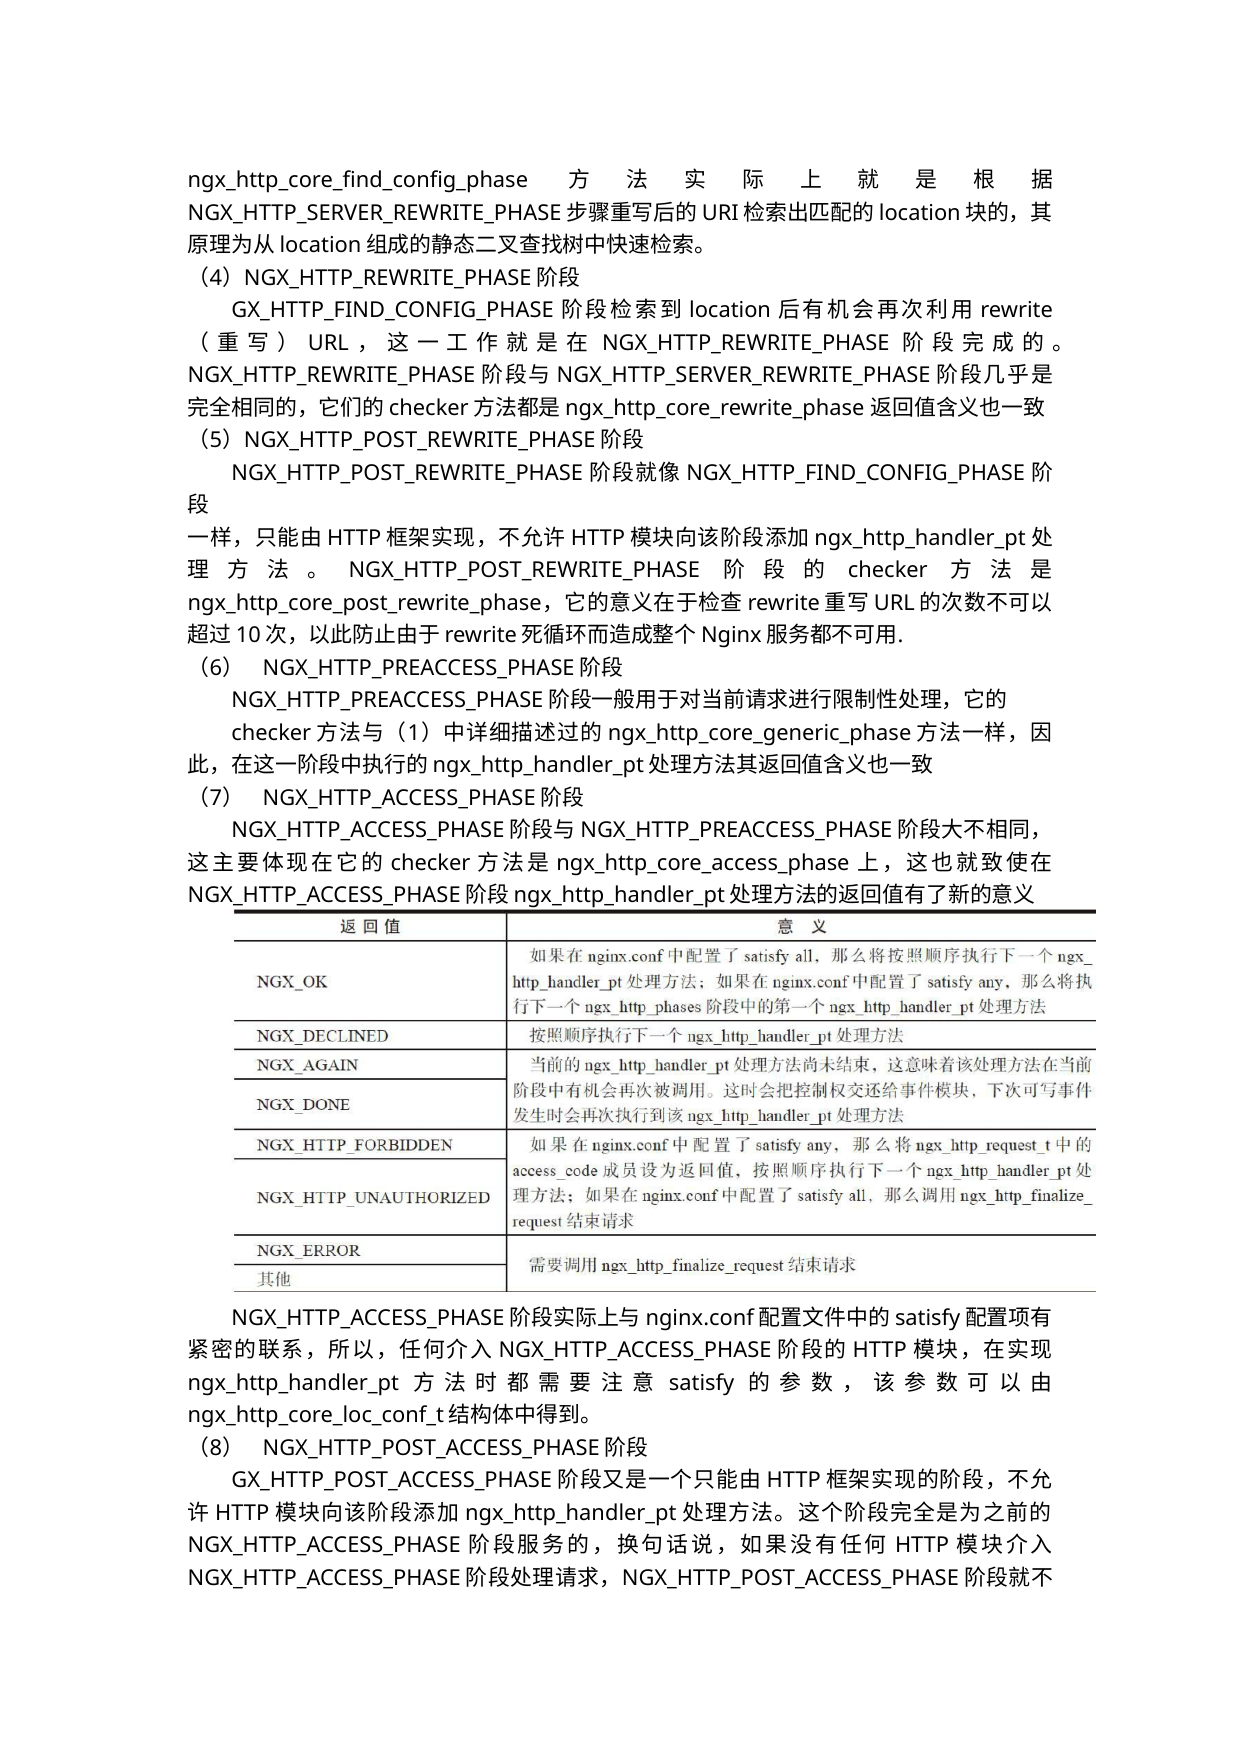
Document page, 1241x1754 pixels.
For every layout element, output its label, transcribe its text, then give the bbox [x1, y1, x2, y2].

text NGX_HTTP_ACCESS_PHASE阶段实际上与nginx.conf配置文件中的satisfy配置项有紧密的联系，所以，任何介入NGX_HTTP_ACCESS_PHASE阶段的HTTP模块，在实现ngx_http_handler_pt方法时都需要注意satisfy的参数，该参数可以由ngx_http_core_loc_conf_t结构体中得到。 [187, 1299, 1053, 1429]
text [187, 162, 1053, 259]
list NGX_HTTP_PREACCESS_PHASE阶段 [187, 649, 1053, 682]
text NGX_HTTP_PREACCESS_PHASE阶段一般用于对当前请求进行限制性处理，它的 [187, 682, 1053, 714]
text NGX_HTTP_POST_REWRITE_PHASE阶段就像NGX_HTTP_FIND_CONFIG_PHASE阶段 [187, 454, 1053, 519]
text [187, 1462, 1053, 1592]
text NGX_HTTP_ACCESS_PHASE阶段与NGX_HTTP_PREACCESS_PHASE阶段大不相同，这主要体现在它的checker方法是ngx_http_core_access_phase上，这也就致使在NGX_HTTP_ACCESS_PHASE阶段ngx_http_handler_pt处理方法的返回值有了新的意义 [187, 812, 1053, 909]
list NGX_HTTP_POST_ACCESS_PHASE阶段 [187, 1429, 1053, 1462]
text 一样，只能由HTTP框架实现，不允许HTTP模块向该阶段添加ngx_http_handler_pt处理方法。NGX_HTTP_POST_REWRITE_PHASE阶段的checker方法是ngx_http_core_post_rewrite_phase，它的意义在于检查rewrite重写URL的次数不可以超过10次，以此防止由于rewrite死循环而造成整个Nginx服务都不可用. [187, 519, 1053, 649]
text （5）NGX_HTTP_POST_REWRITE_PHASE阶段 [187, 422, 1053, 454]
text checker方法与（1）中详细描述过的ngx_http_core_generic_phase方法一样，因此，在这一阶段中执行的ngx_http_handler_pt处理方法其返回值含义也一致 [187, 714, 1053, 779]
text GX_HTTP_FIND_CONFIG_PHASE阶段检索到location后有机会再次利用rewrite（重写）URL，这一工作就是在NGX_HTTP_REWRITE_PHASE阶段完成的。NGX_HTTP_REWRITE_PHASE阶段与NGX_HTTP_SERVER_REWRITE_PHASE阶段几乎是完全相同的，它们的checker方法都是ngx_http_core_rewrite_phase 返回值含义也一致 [187, 292, 1053, 422]
list NGX_HTTP_ACCESS_PHASE阶段 [187, 779, 1053, 812]
picture [231, 909, 1096, 1292]
text （4）NGX_HTTP_REWRITE_PHASE阶段 [187, 259, 1053, 292]
